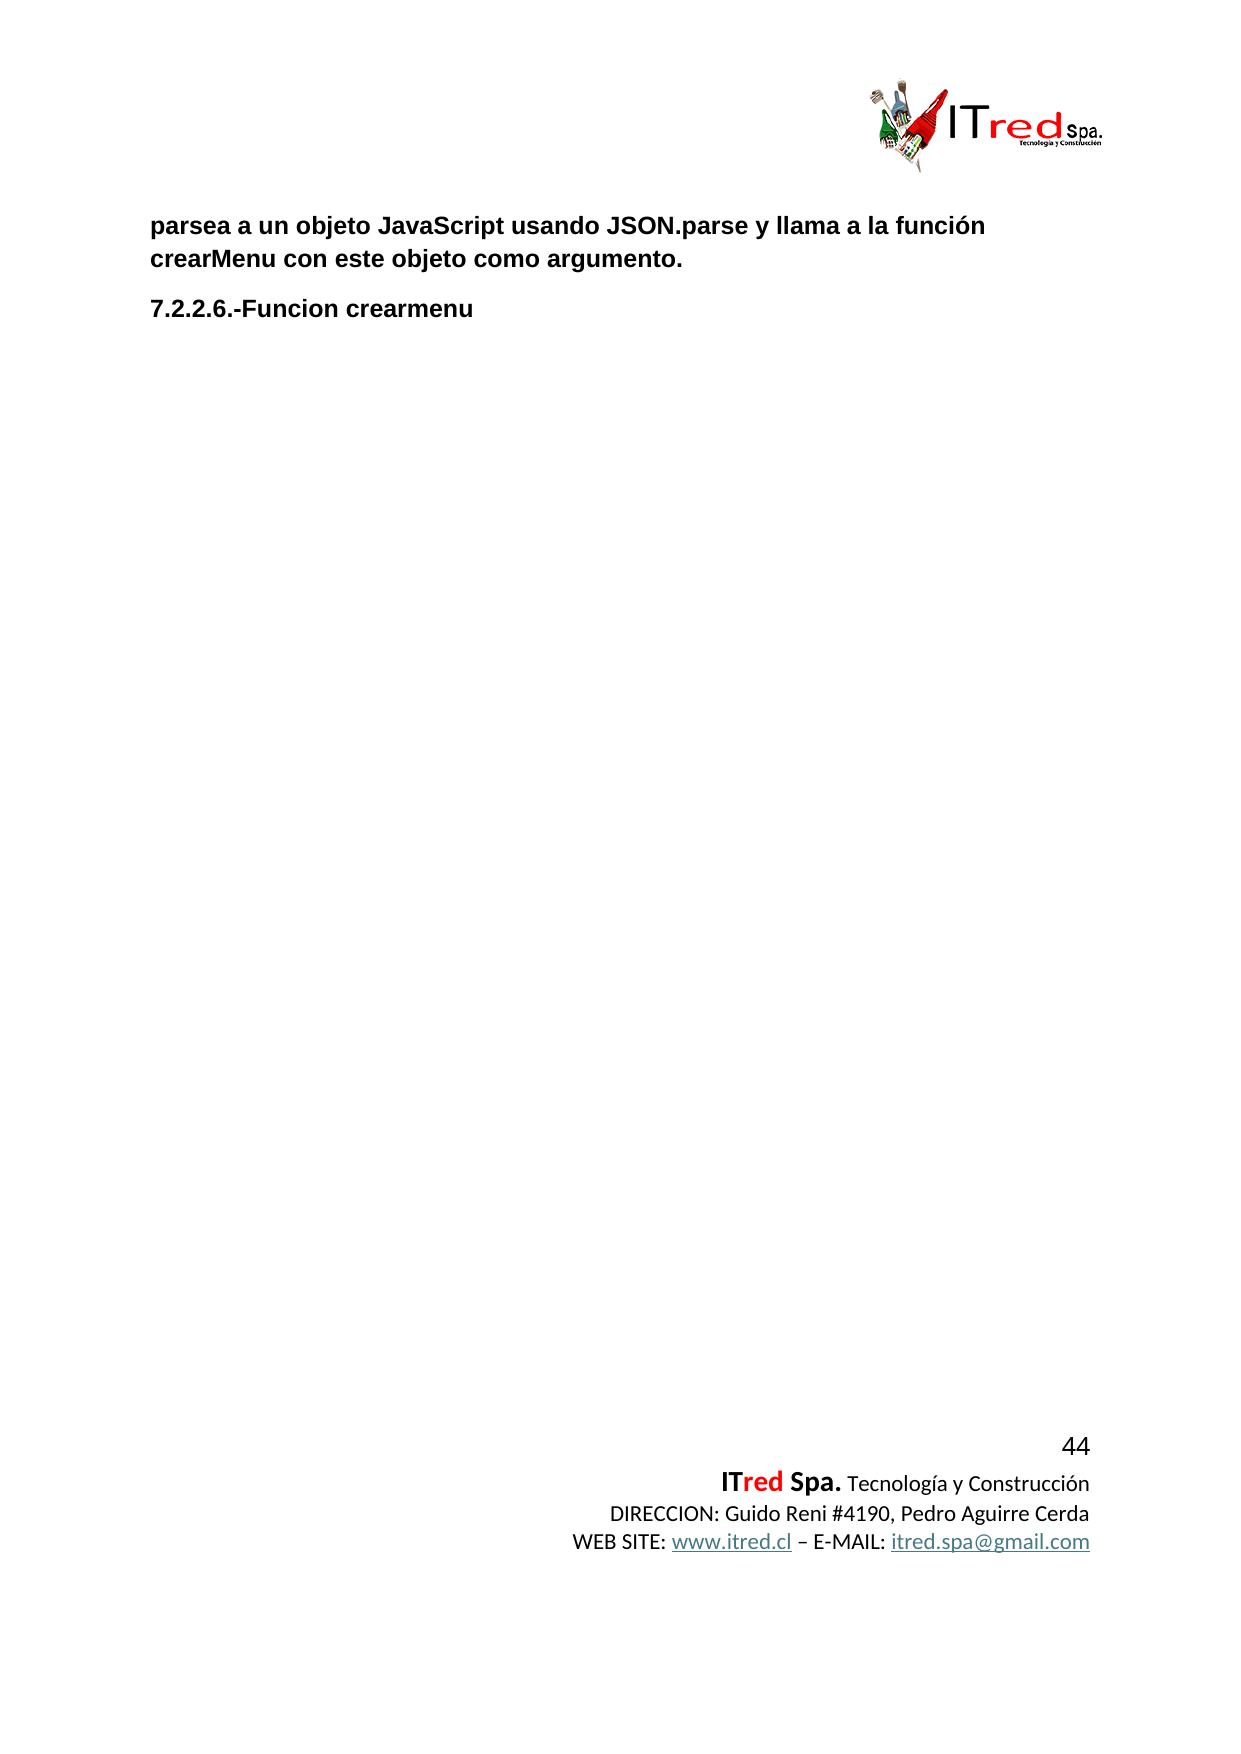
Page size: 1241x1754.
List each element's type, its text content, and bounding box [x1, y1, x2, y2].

text 7.2.2.6.-Funcion crearmenu [150, 294, 1090, 323]
picture [868, 77, 1102, 174]
